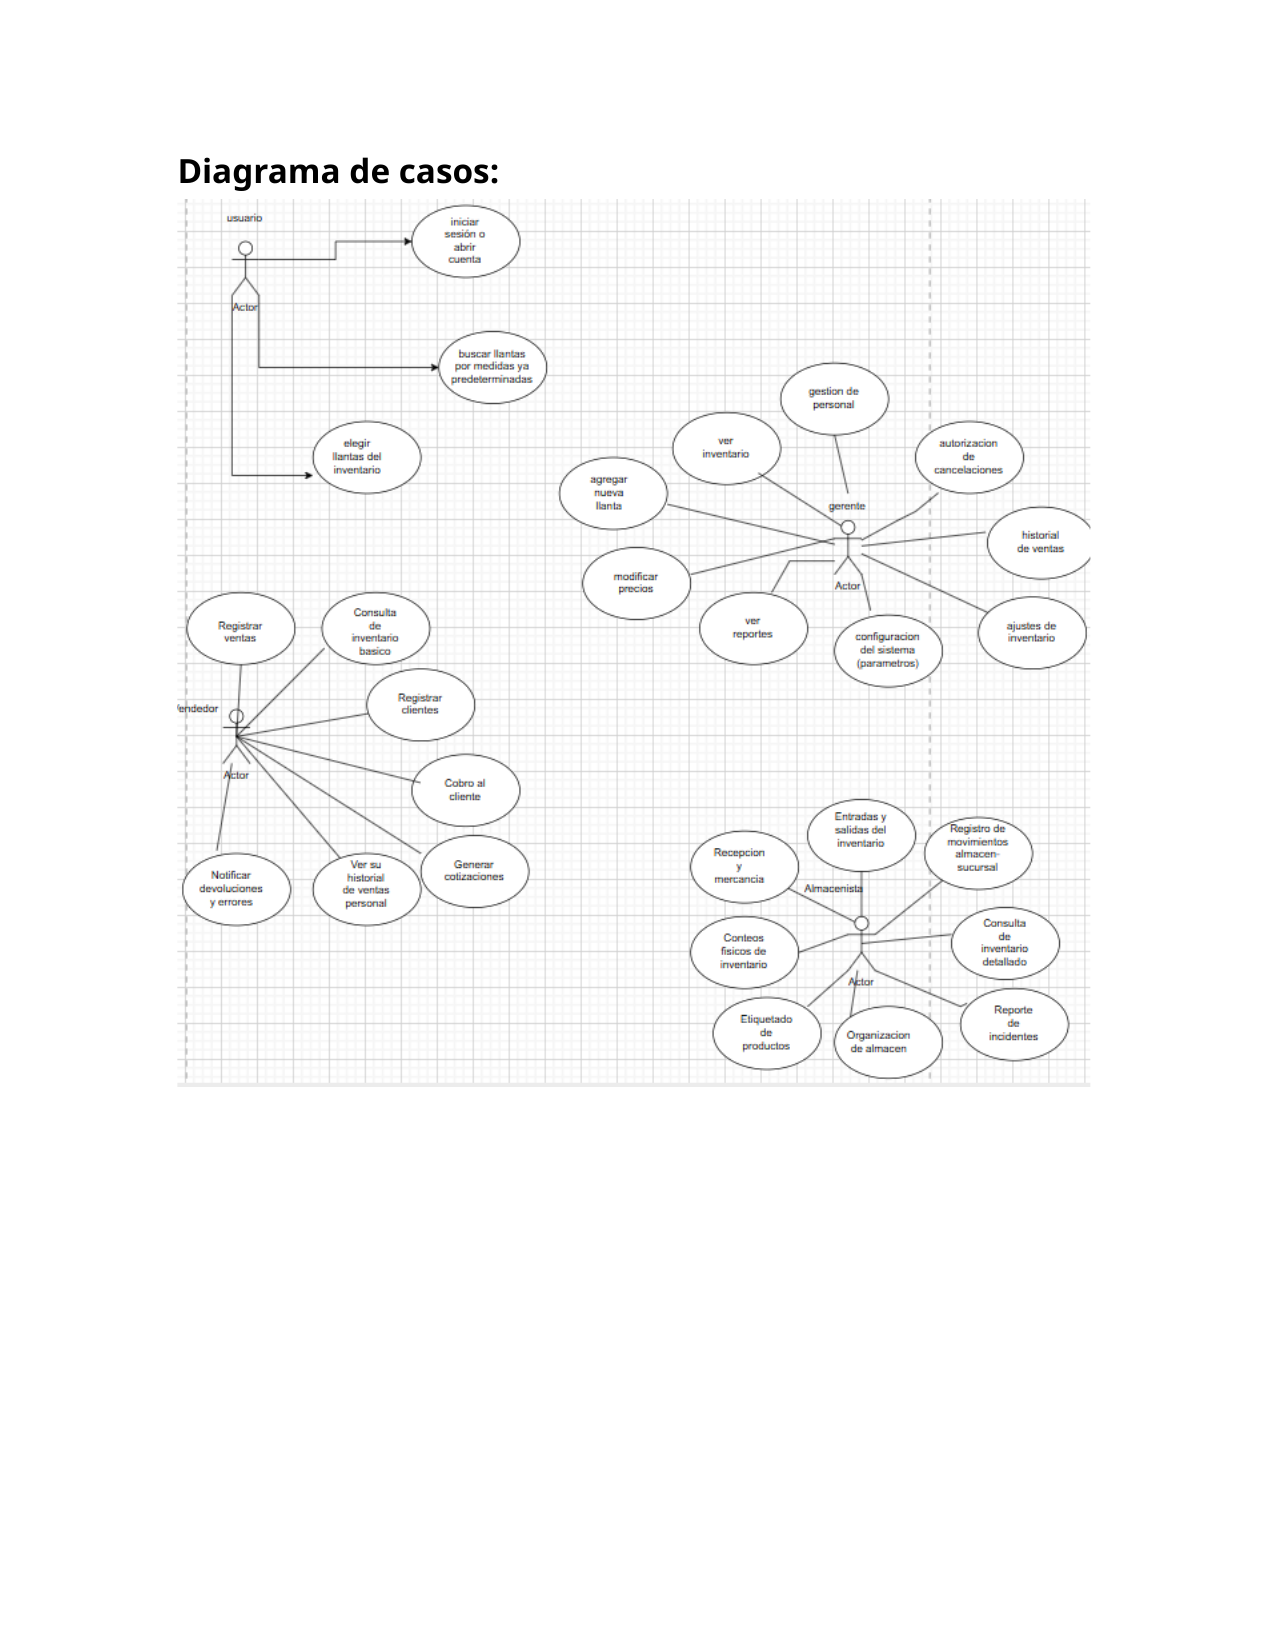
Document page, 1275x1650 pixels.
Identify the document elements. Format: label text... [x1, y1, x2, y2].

text Diagrama de casos: [177, 148, 1098, 193]
picture [177, 199, 1091, 1087]
